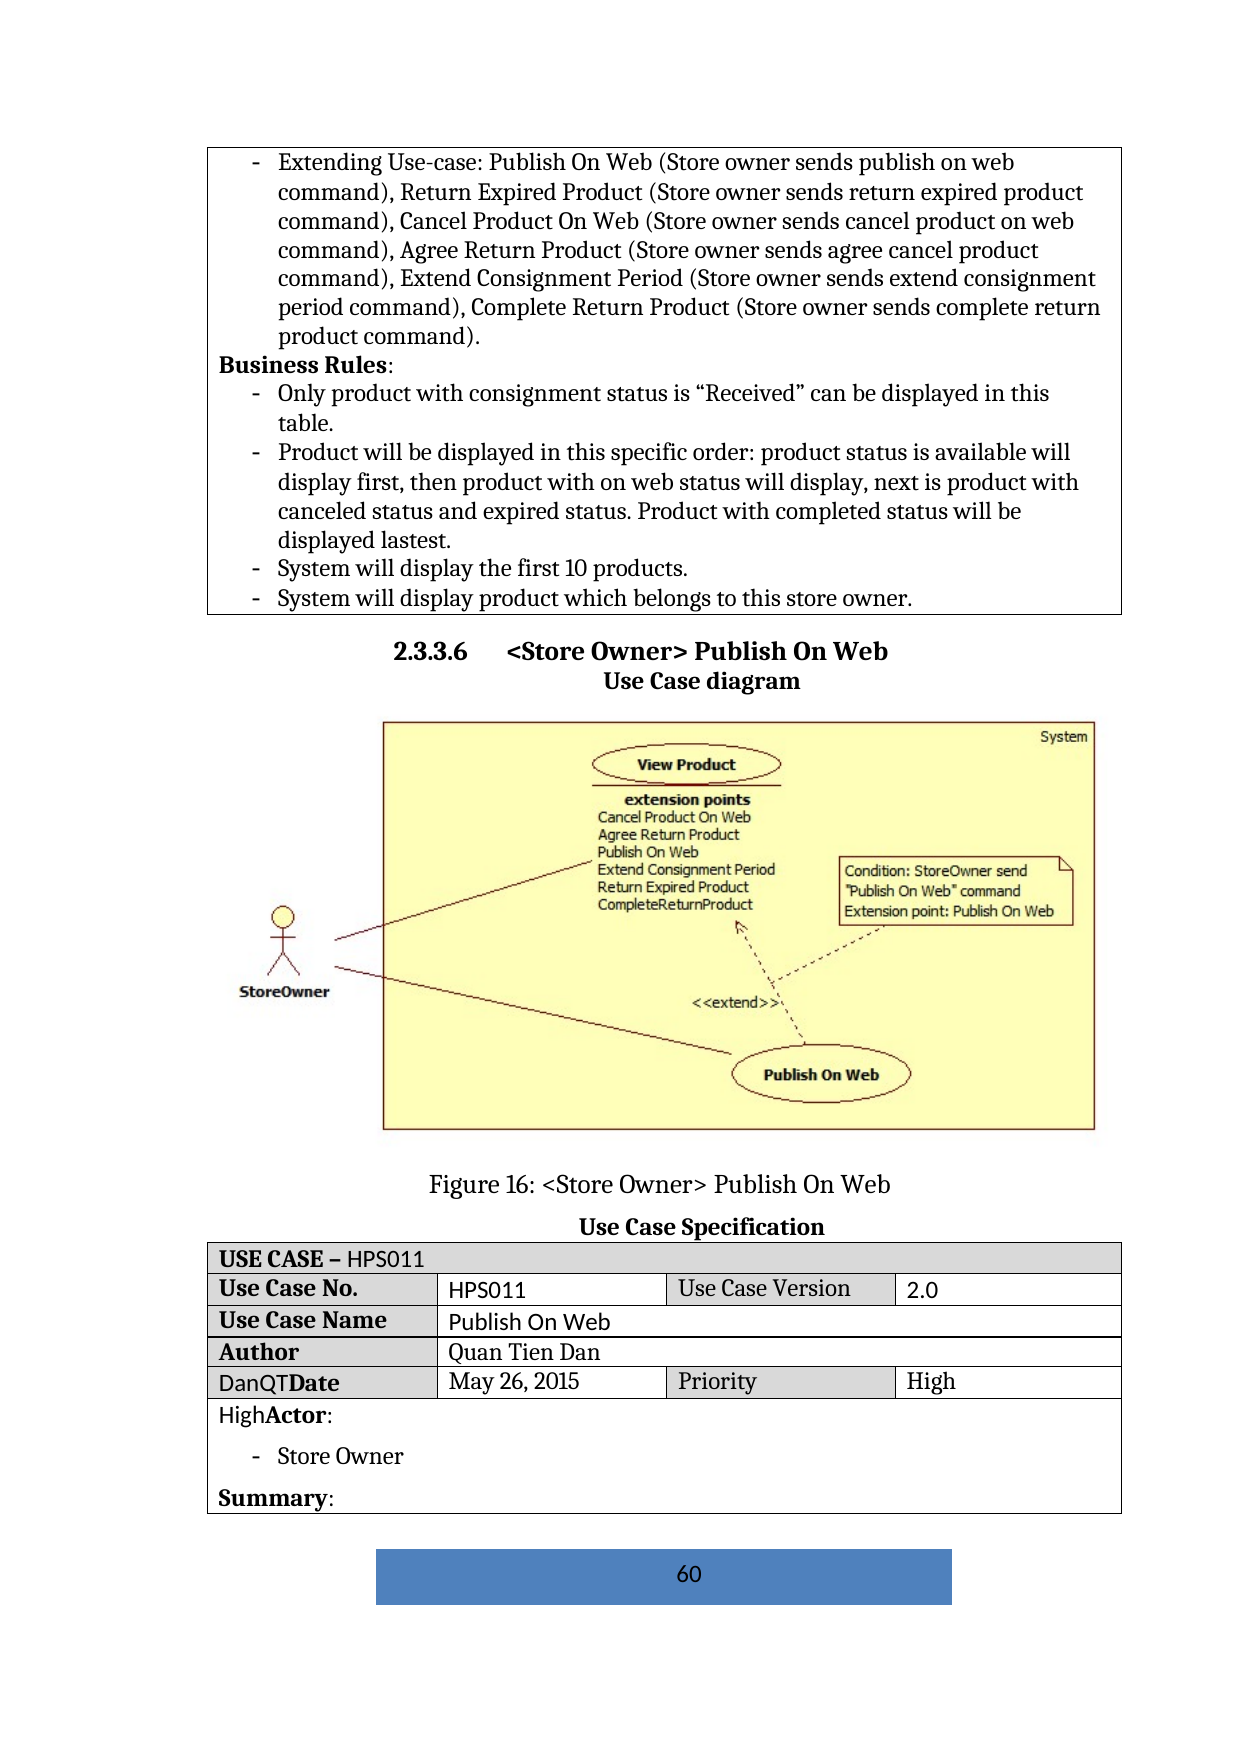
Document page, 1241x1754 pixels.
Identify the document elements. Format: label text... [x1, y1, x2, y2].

table_header USE CASE – [208, 1243, 1121, 1273]
list Use Case diagram [282, 667, 1122, 696]
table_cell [208, 148, 1121, 614]
table_cell Author [208, 1338, 437, 1366]
table_cell Priority [667, 1367, 895, 1398]
table_cell [438, 1306, 1121, 1336]
table_cell Use Case Name [208, 1306, 437, 1336]
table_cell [208, 1399, 1121, 1513]
picture [207, 696, 1122, 1157]
subtitle <Store Owner> Publish On Web [393, 636, 1122, 667]
table_cell Use Case No. [208, 1274, 437, 1305]
text Figure 16: <Store Owner> Publish On Web [428, 1169, 1122, 1201]
list Use Case Specification [282, 1213, 1122, 1242]
table_cell Date [208, 1367, 437, 1398]
table_cell Use Case Version [667, 1274, 895, 1305]
